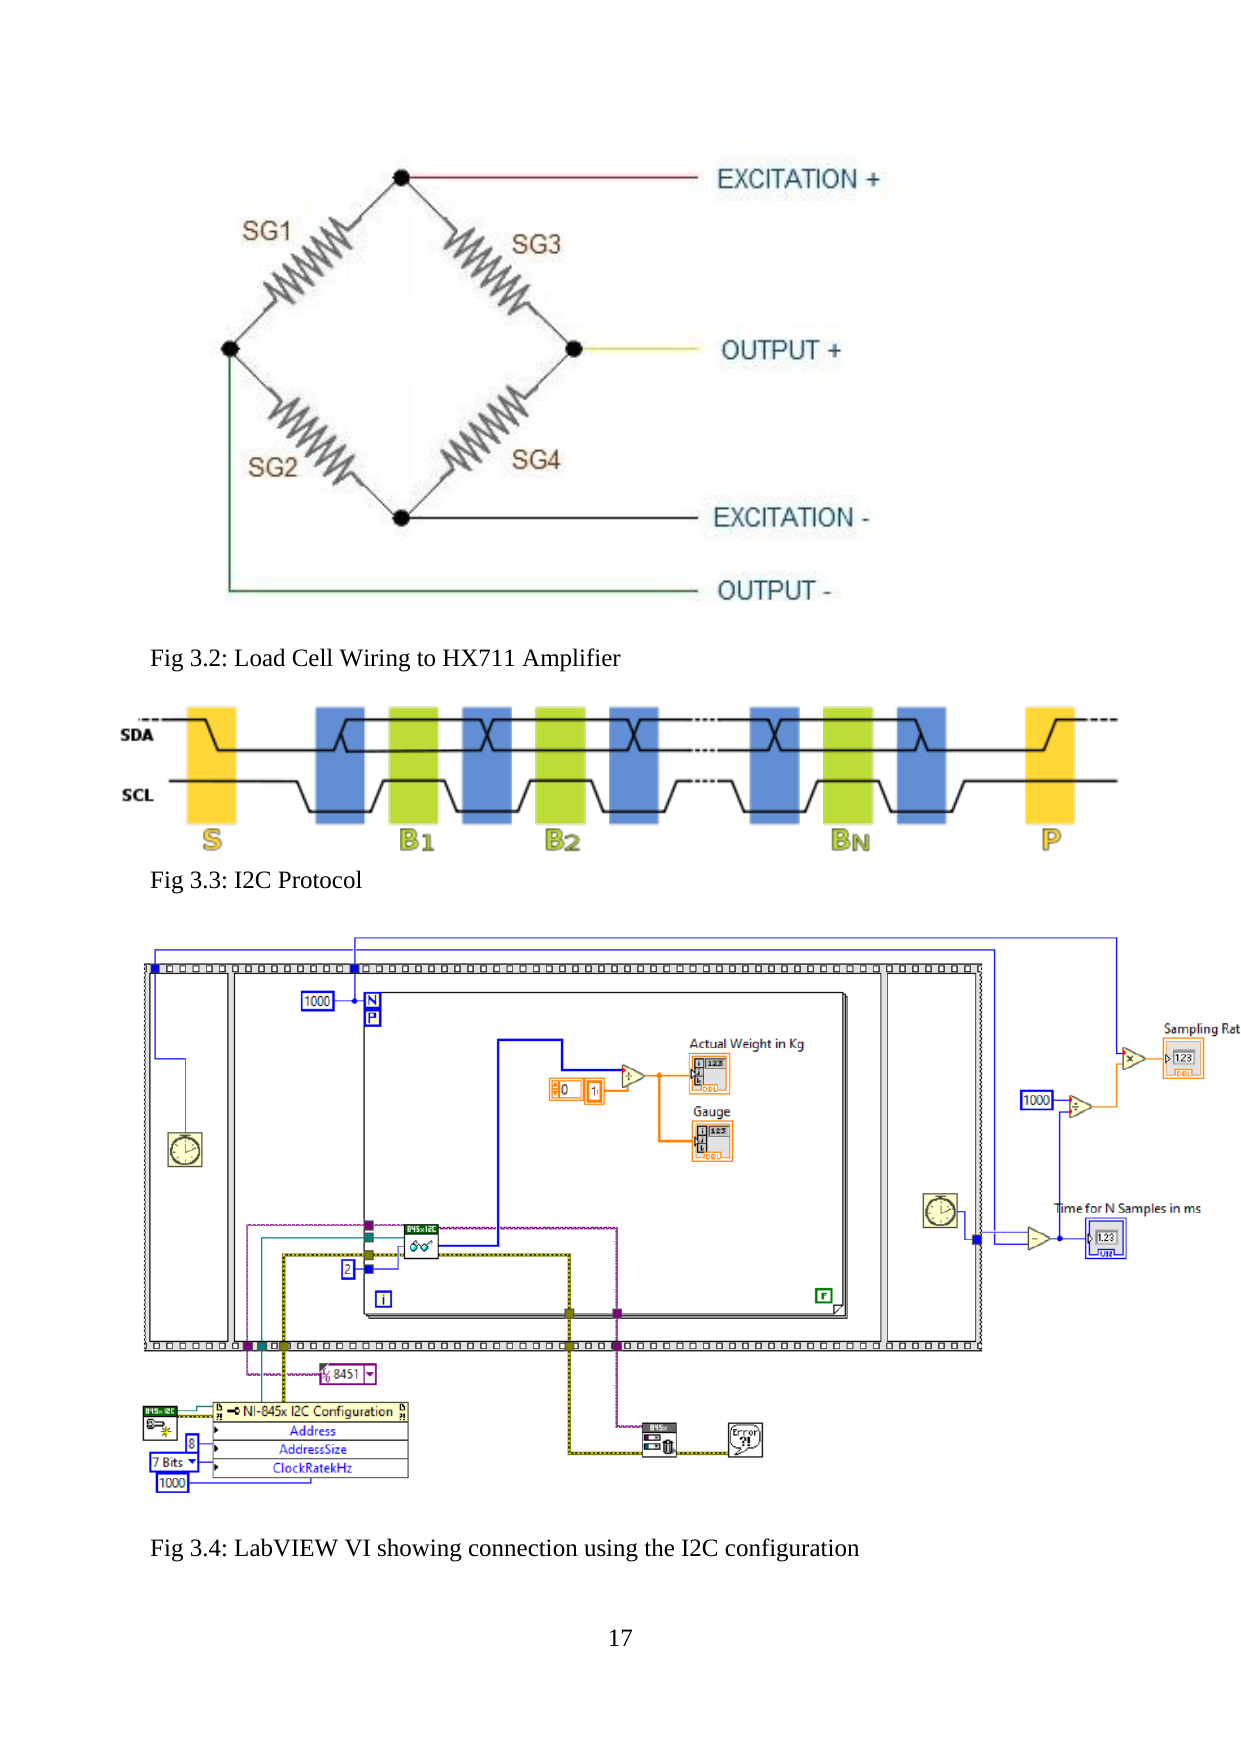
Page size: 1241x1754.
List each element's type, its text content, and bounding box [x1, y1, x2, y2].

text Fig 3.2: Load Cell Wiring to HX711 Amplifier [150, 643, 1090, 671]
text Fig 3.3: I2C Protocol [150, 865, 1090, 894]
picture [106, 693, 1134, 865]
picture [165, 140, 911, 627]
text Fig 3.4: LabVIEW VI showing connection using the I2C configuration [150, 1533, 1090, 1561]
picture [111, 933, 1241, 1494]
